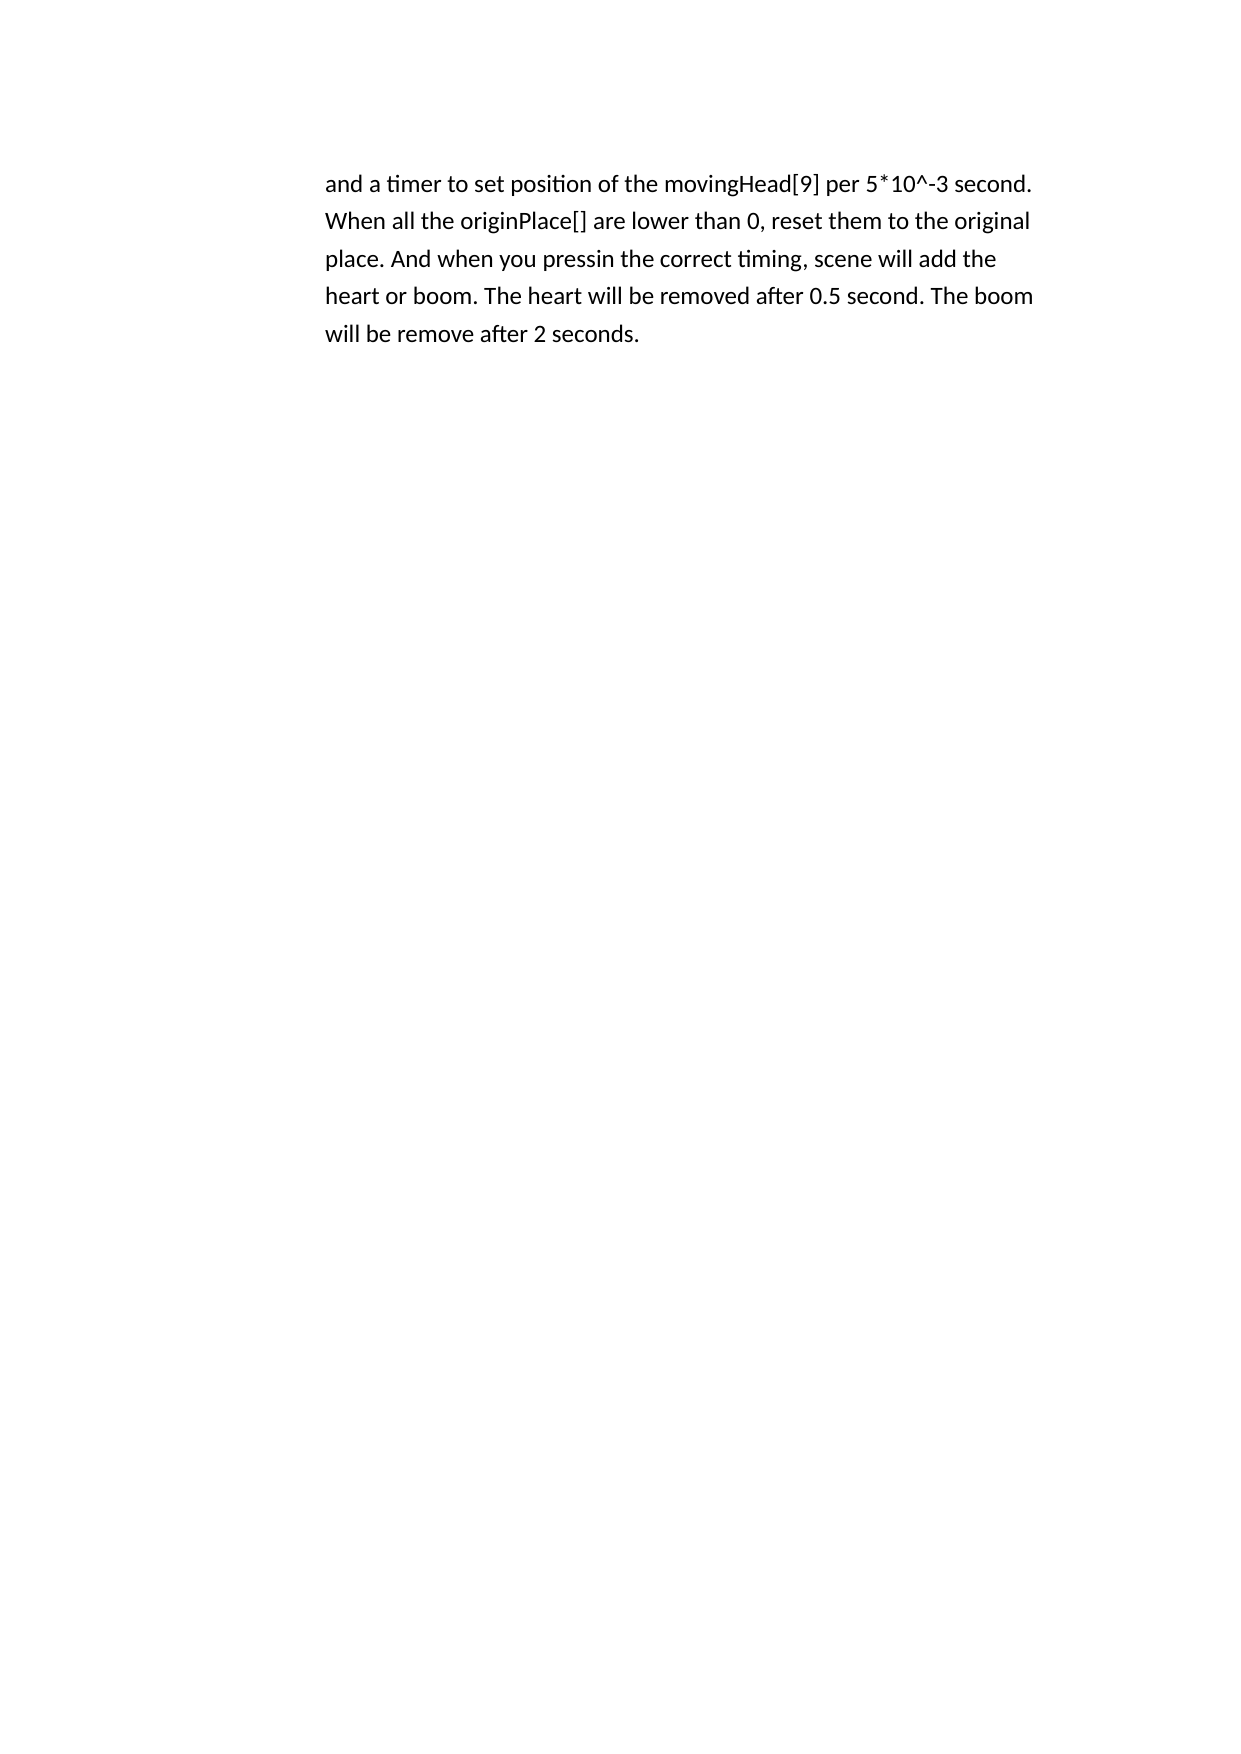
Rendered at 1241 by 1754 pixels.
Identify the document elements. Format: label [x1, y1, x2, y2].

list [287, 164, 1053, 352]
